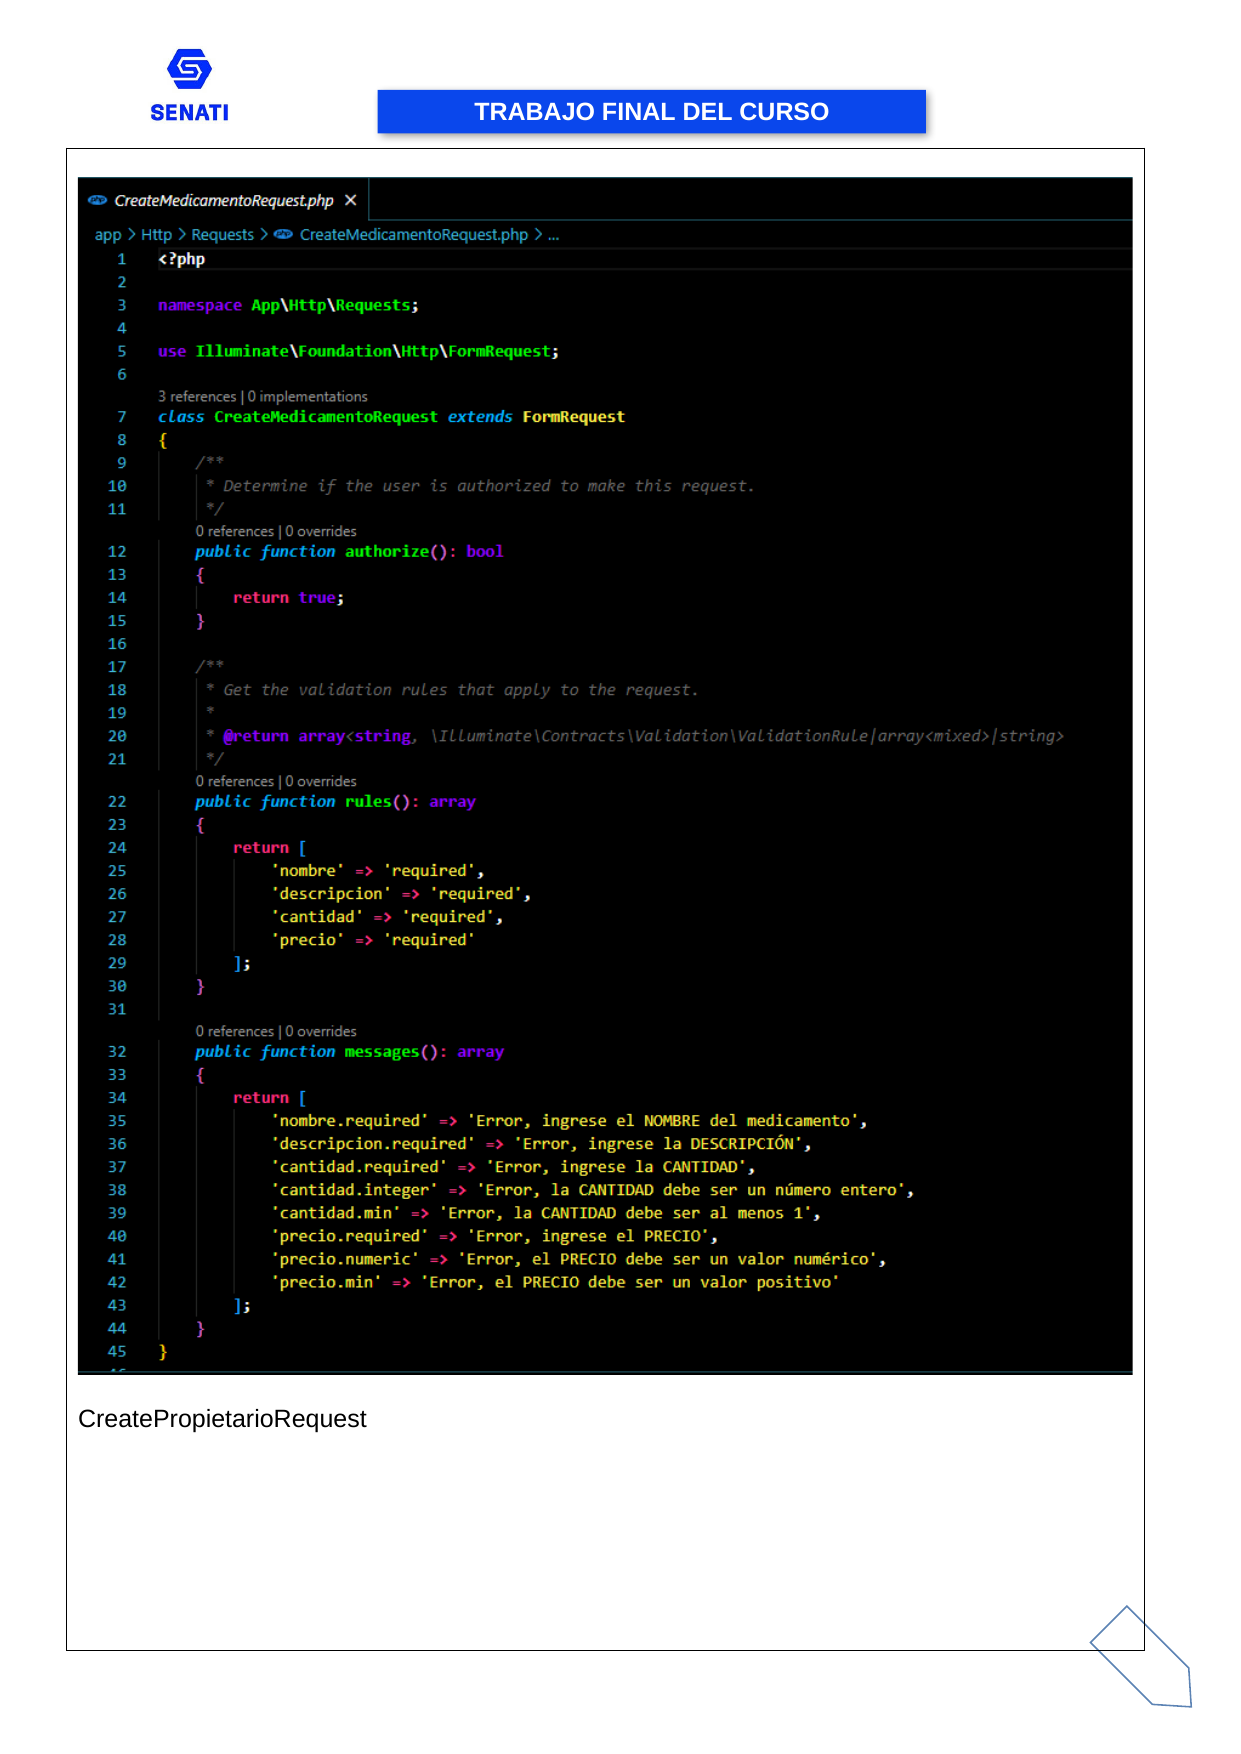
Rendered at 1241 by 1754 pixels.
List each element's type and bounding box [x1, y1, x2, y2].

picture [147, 46, 231, 124]
table_header [67, 149, 1144, 1650]
picture [77, 177, 1133, 1375]
